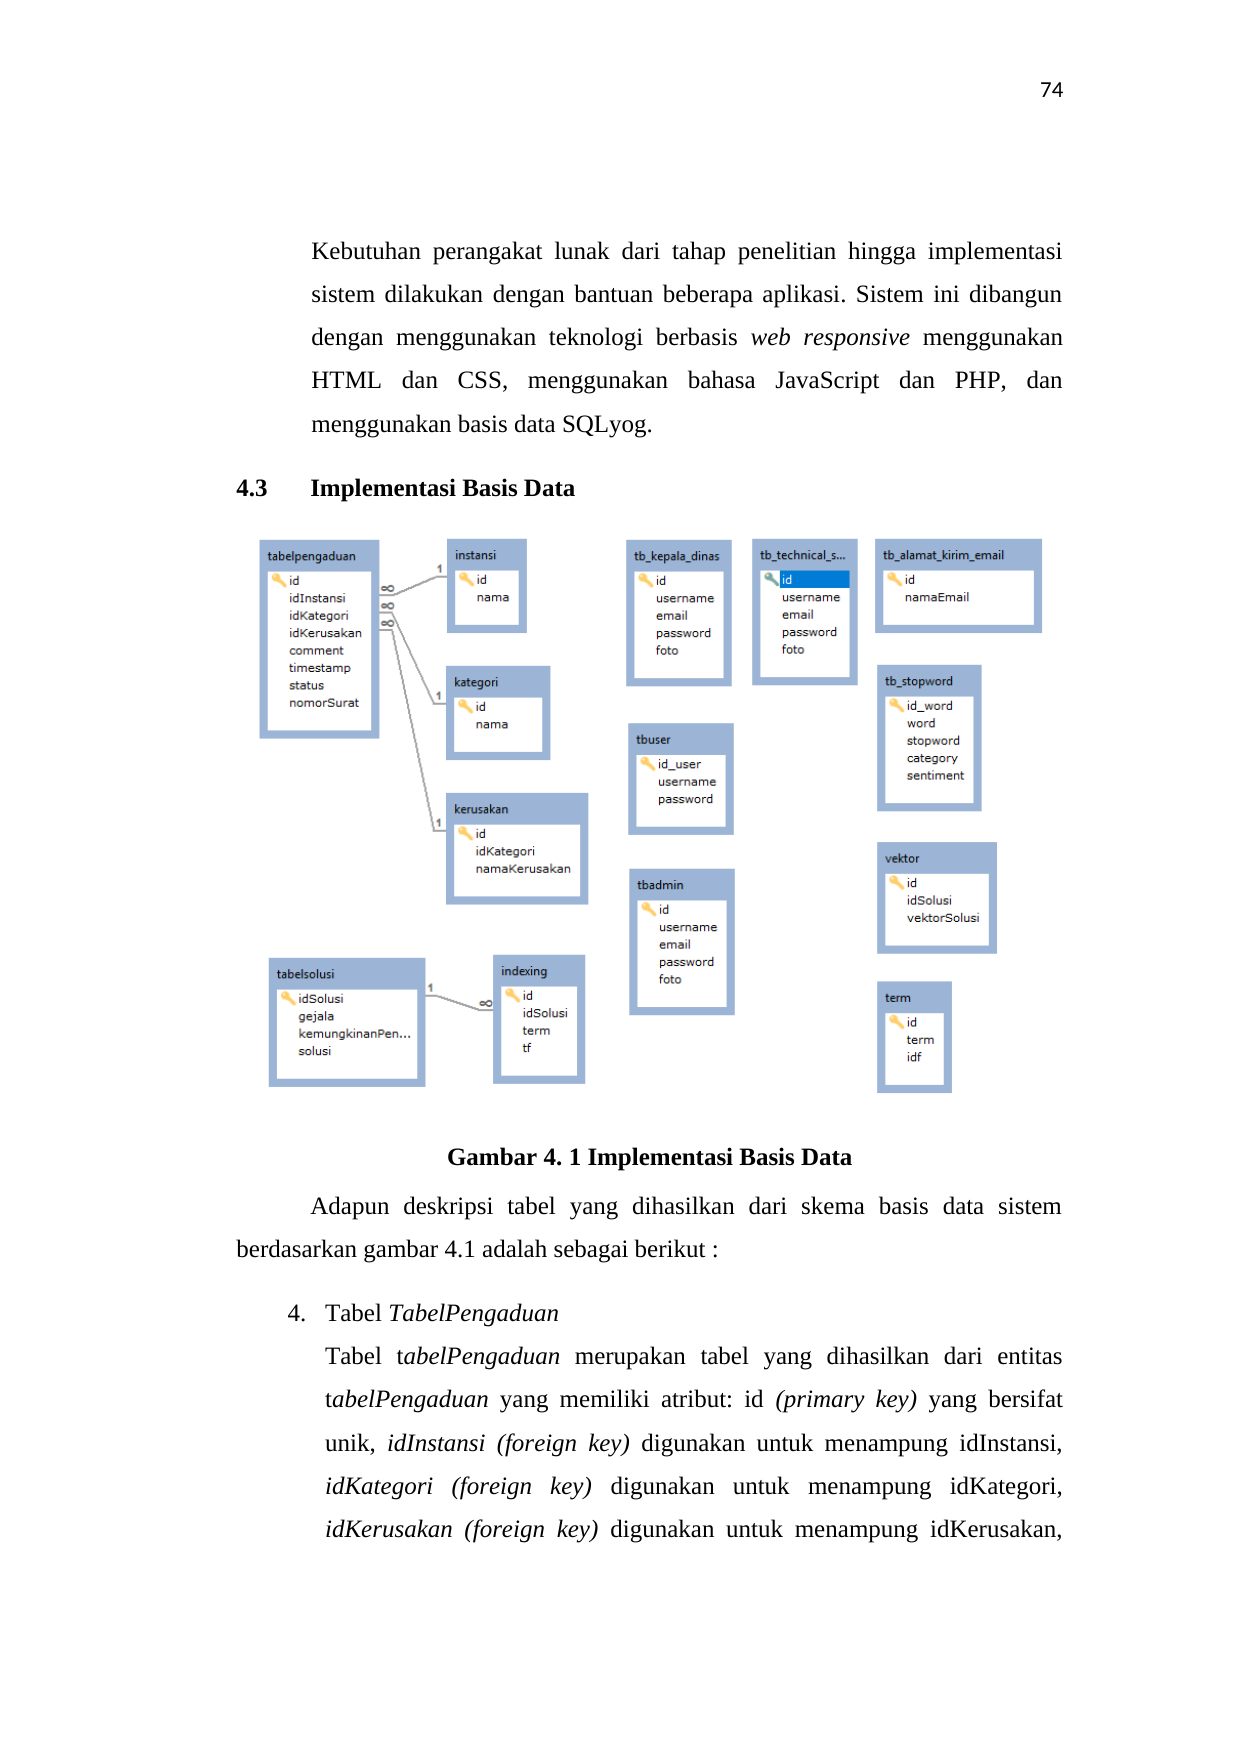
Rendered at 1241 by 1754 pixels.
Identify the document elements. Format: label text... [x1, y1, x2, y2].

picture [236, 505, 1063, 1117]
text Adapun deskripsi tabel yang dihasilkan dari skema basis data sistem berdasarkan gambar 4.1 adalah sebagai berikut : [236, 1191, 1063, 1263]
list Kebutuhan perangakat lunak dari tahap penelitian hingga implementasi sistem dilakukan dengan bantuan beberapa aplikasi. Sistem ini dibangun dengan menggunakan teknologi berbasis web responsive menggunakan HTML dan CSS, menggunakan bahasa JavaScript dan PHP, dan menggunakan basis data SQLyog. [311, 236, 1063, 437]
text Gambar 4. 1 Implementasi Basis Data [236, 1142, 1063, 1170]
list Tabel TabelPengaduan [287, 1298, 1063, 1327]
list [325, 1341, 1063, 1543]
subtitle Implementasi Basis Data [236, 473, 1063, 501]
